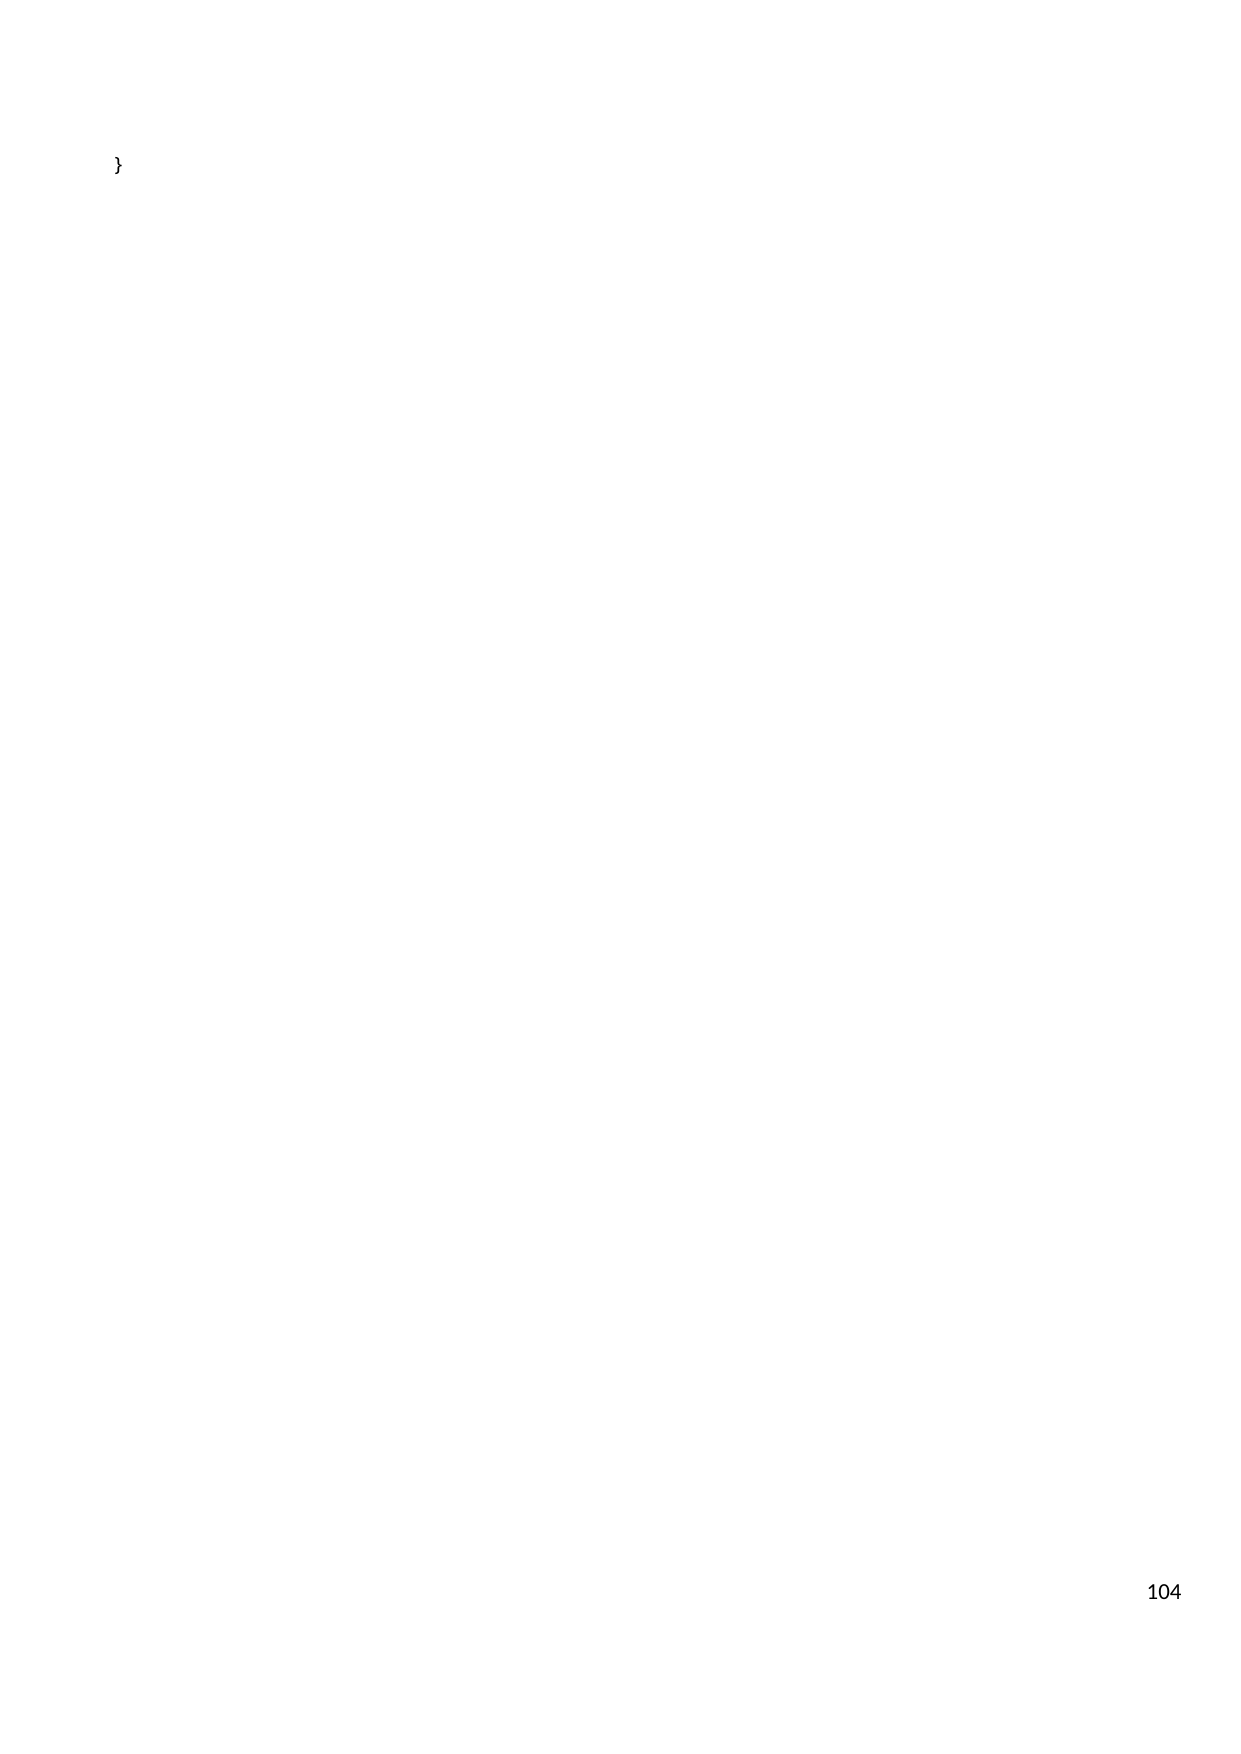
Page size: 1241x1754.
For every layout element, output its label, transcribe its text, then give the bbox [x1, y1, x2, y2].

text } [112, 150, 1181, 177]
